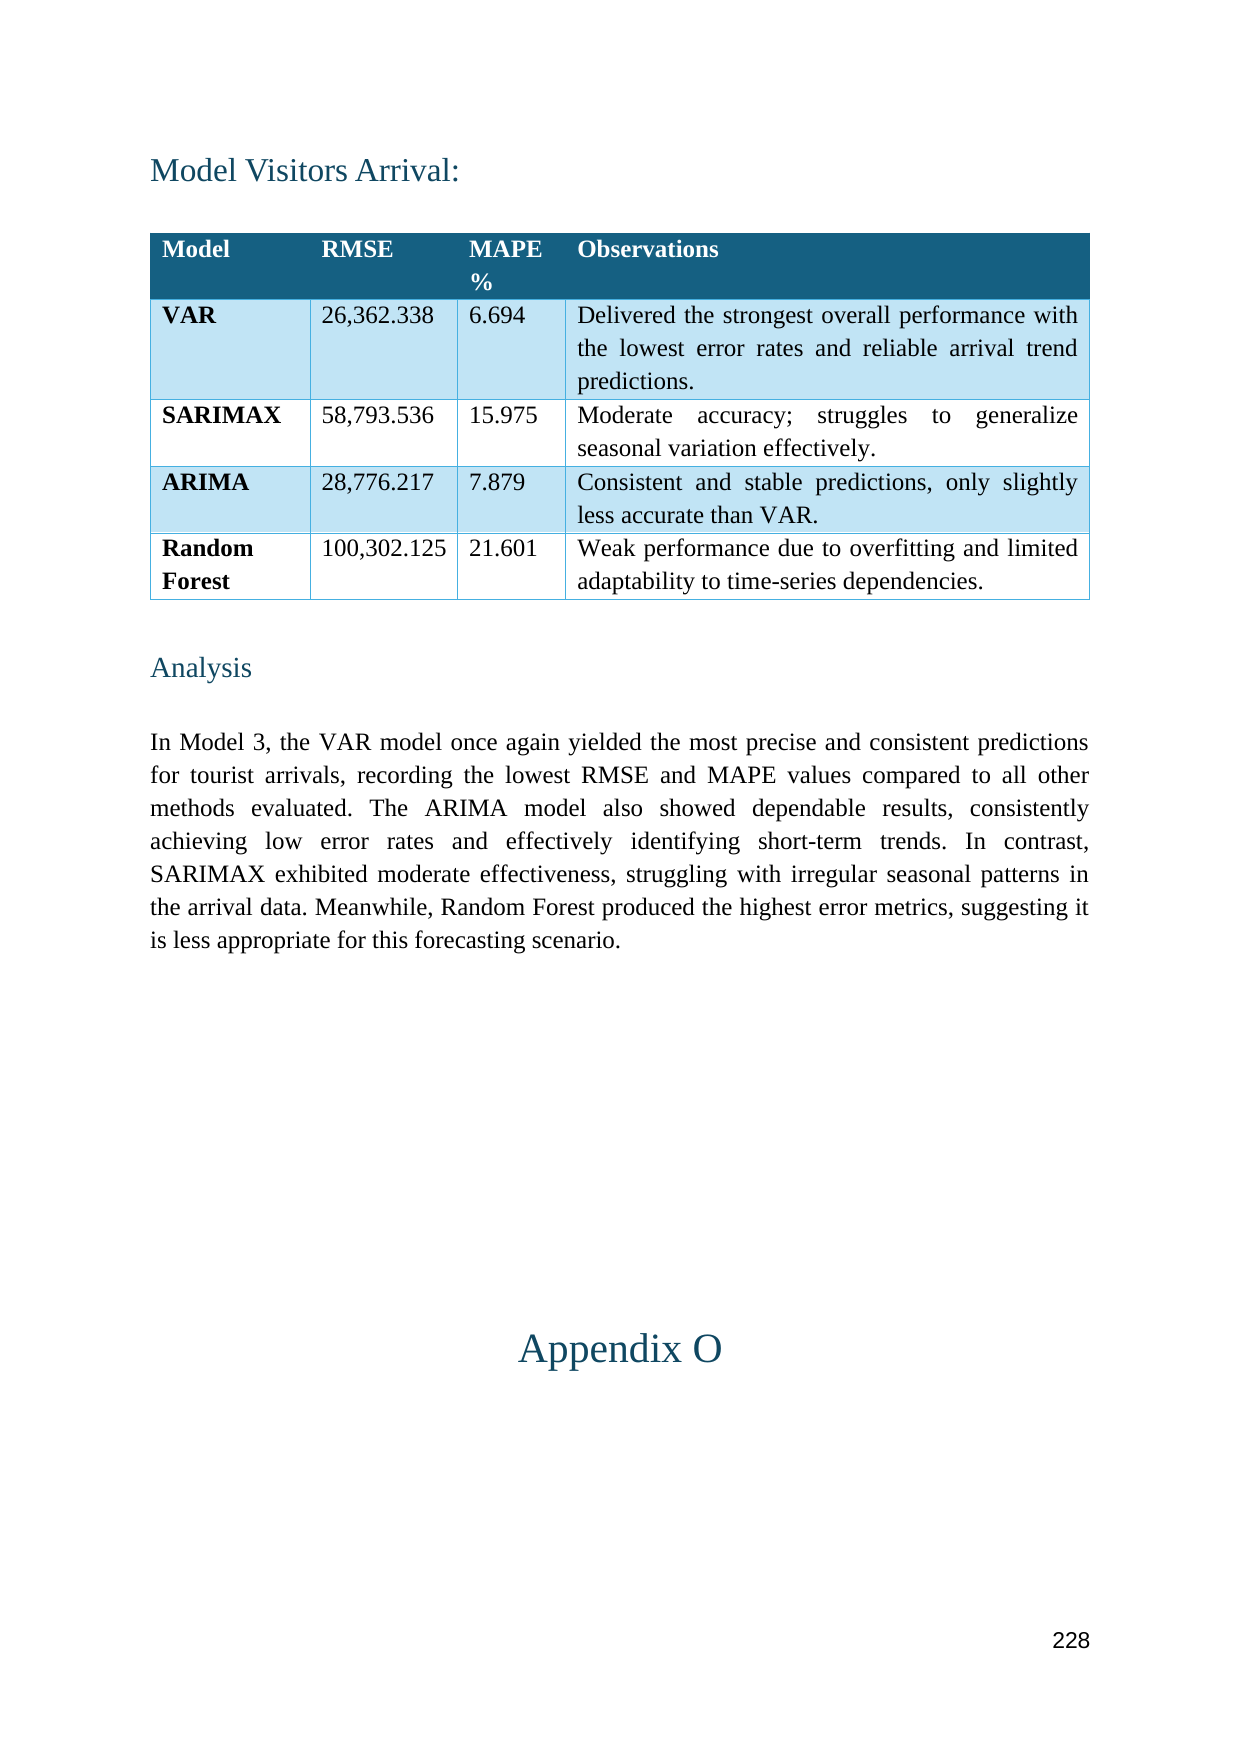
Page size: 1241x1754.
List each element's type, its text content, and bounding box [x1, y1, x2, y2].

subtitle Appendix O [150, 1323, 1090, 1371]
table_cell Random Forest [151, 534, 310, 599]
table_cell VAR [151, 300, 310, 399]
text In Model 3, the VAR model once again yielded the most precise and consistent predictions for tourist arrivals, recording the lowest RMSE and MAPE values compared to all other methods evaluated. The ARIMA model also showed dependable results, consistently achieving low error rates and effectively identifying short-term trends. In contrast, SARIMAX exhibited moderate effectiveness, struggling with irregular seasonal patterns in the arrival data. Meanwhile, Random Forest produced the highest error metrics, suggesting it is less appropriate for this forecasting scenario. [150, 727, 1090, 954]
table_cell 28,776.217 [311, 467, 457, 532]
table_cell 58,793.536 [311, 400, 457, 466]
table_cell 21.601 [458, 534, 565, 599]
table_cell Consistent and stable predictions, only slightly less accurate than VAR. [566, 467, 1089, 532]
table_header Model [151, 234, 310, 299]
table_cell 6.694 [458, 300, 565, 399]
table_cell Moderate accuracy; struggles to generalize seasonal variation effectively. [566, 400, 1089, 466]
table_cell 100,302.125 [311, 534, 457, 599]
table_header MAPE % [458, 234, 565, 299]
table_cell 26,362.338 [311, 300, 457, 399]
table_cell SARIMAX [151, 400, 310, 466]
table_cell ARIMA [151, 467, 310, 532]
subtitle Analysis [150, 650, 1090, 683]
table_header Observations [566, 234, 1089, 299]
table_cell Delivered the strongest overall performance with the lowest error rates and reliable arrival trend predictions. [566, 300, 1089, 399]
table_cell Weak performance due to overfitting and limited adaptability to time-series dependencies. [566, 534, 1089, 599]
table_cell 15.975 [458, 400, 565, 466]
table_header RMSE [311, 234, 457, 299]
subtitle Model Visitors Arrival: [150, 150, 1090, 188]
table_cell 7.879 [458, 467, 565, 532]
